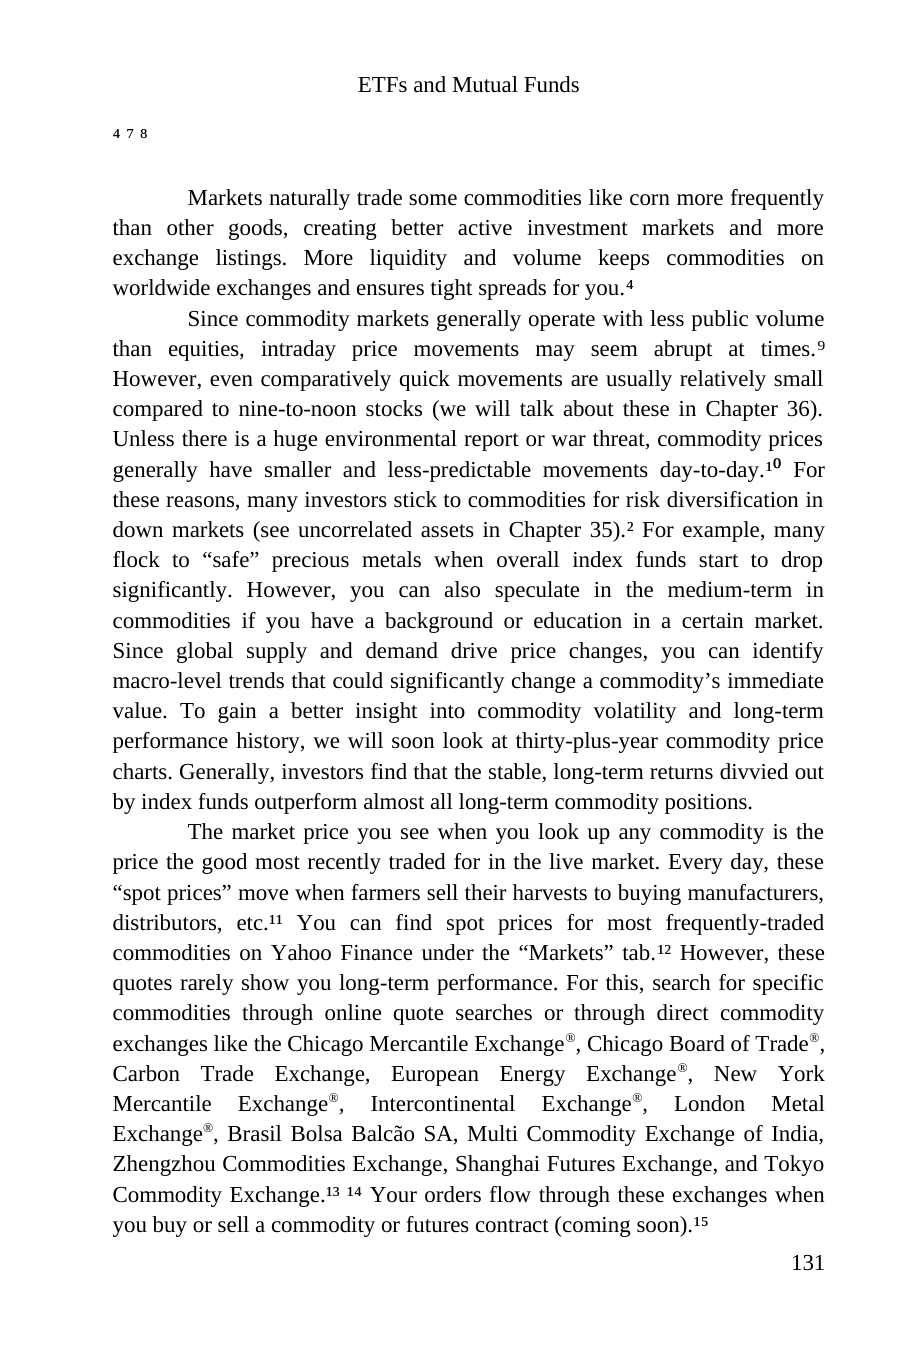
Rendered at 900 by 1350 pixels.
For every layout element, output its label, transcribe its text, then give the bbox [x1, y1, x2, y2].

text The market price you see when you look up any commodity is the price the good most recently traded for in the live market. Every day, these “spot prices” move when farmers sell their harvests to buying manufacturers, distributors, etc.¹¹ You can find spot prices for most frequently-traded commodities on Yahoo Finance under the “Markets” tab.¹² However, these quotes rarely show you long-term performance. For this, search for specific commodities through online quote searches or through direct commodity exchanges like the Chicago Mercantile Exchange®, Chicago Board of Trade®, Carbon Trade Exchange, European Energy Exchange®, New York Mercantile Exchange®, Intercontinental Exchange®, London Metal Exchange®, Brasil Bolsa Balcão SA, Multi Commodity Exchange of India, Zhengzhou Commodities Exchange, Shanghai Futures Exchange, and Tokyo Commodity Exchange.¹³ ¹⁴ Your orders flow through these exchanges when you buy or sell a commodity or futures contract (coming soon).¹⁵ [112, 818, 825, 1237]
text Markets naturally trade some commodities like corn more frequently than other goods, creating better active investment markets and more exchange listings. More liquidity and volume keeps commodities on worldwide exchanges and ensures tight spreads for you.⁴ [112, 184, 825, 301]
text Since commodity markets generally operate with less public volume than equities, intraday price movements may seem abrupt at times.⁹ However, even comparatively quick movements are usually relatively small compared to nine-to-noon stocks (we will talk about these in Chapter 36). Unless there is a huge environmental report or war threat, commodity prices generally have smaller and less-predictable movements day-to-day.¹⁰ For these reasons, many investors stick to commodities for risk diversification in down markets (see uncorrelated assets in Chapter 35).² For example, many flock to “safe” precious metals when overall index funds start to drop significantly. However, you can also speculate in the medium-term in commodities if you have a background or education in a certain market. Since global supply and demand drive price changes, you can identify macro-level trends that could significantly change a commodity’s immediate value. To gain a better insight into commodity volatility and long-term performance history, we will soon look at thirty-plus-year commodity price charts. Generally, investors find that the stable, long-term returns divvied out by index funds outperform almost all long-term commodity positions. [112, 305, 825, 814]
text ⁴ ⁷ ⁸ [112, 123, 825, 150]
